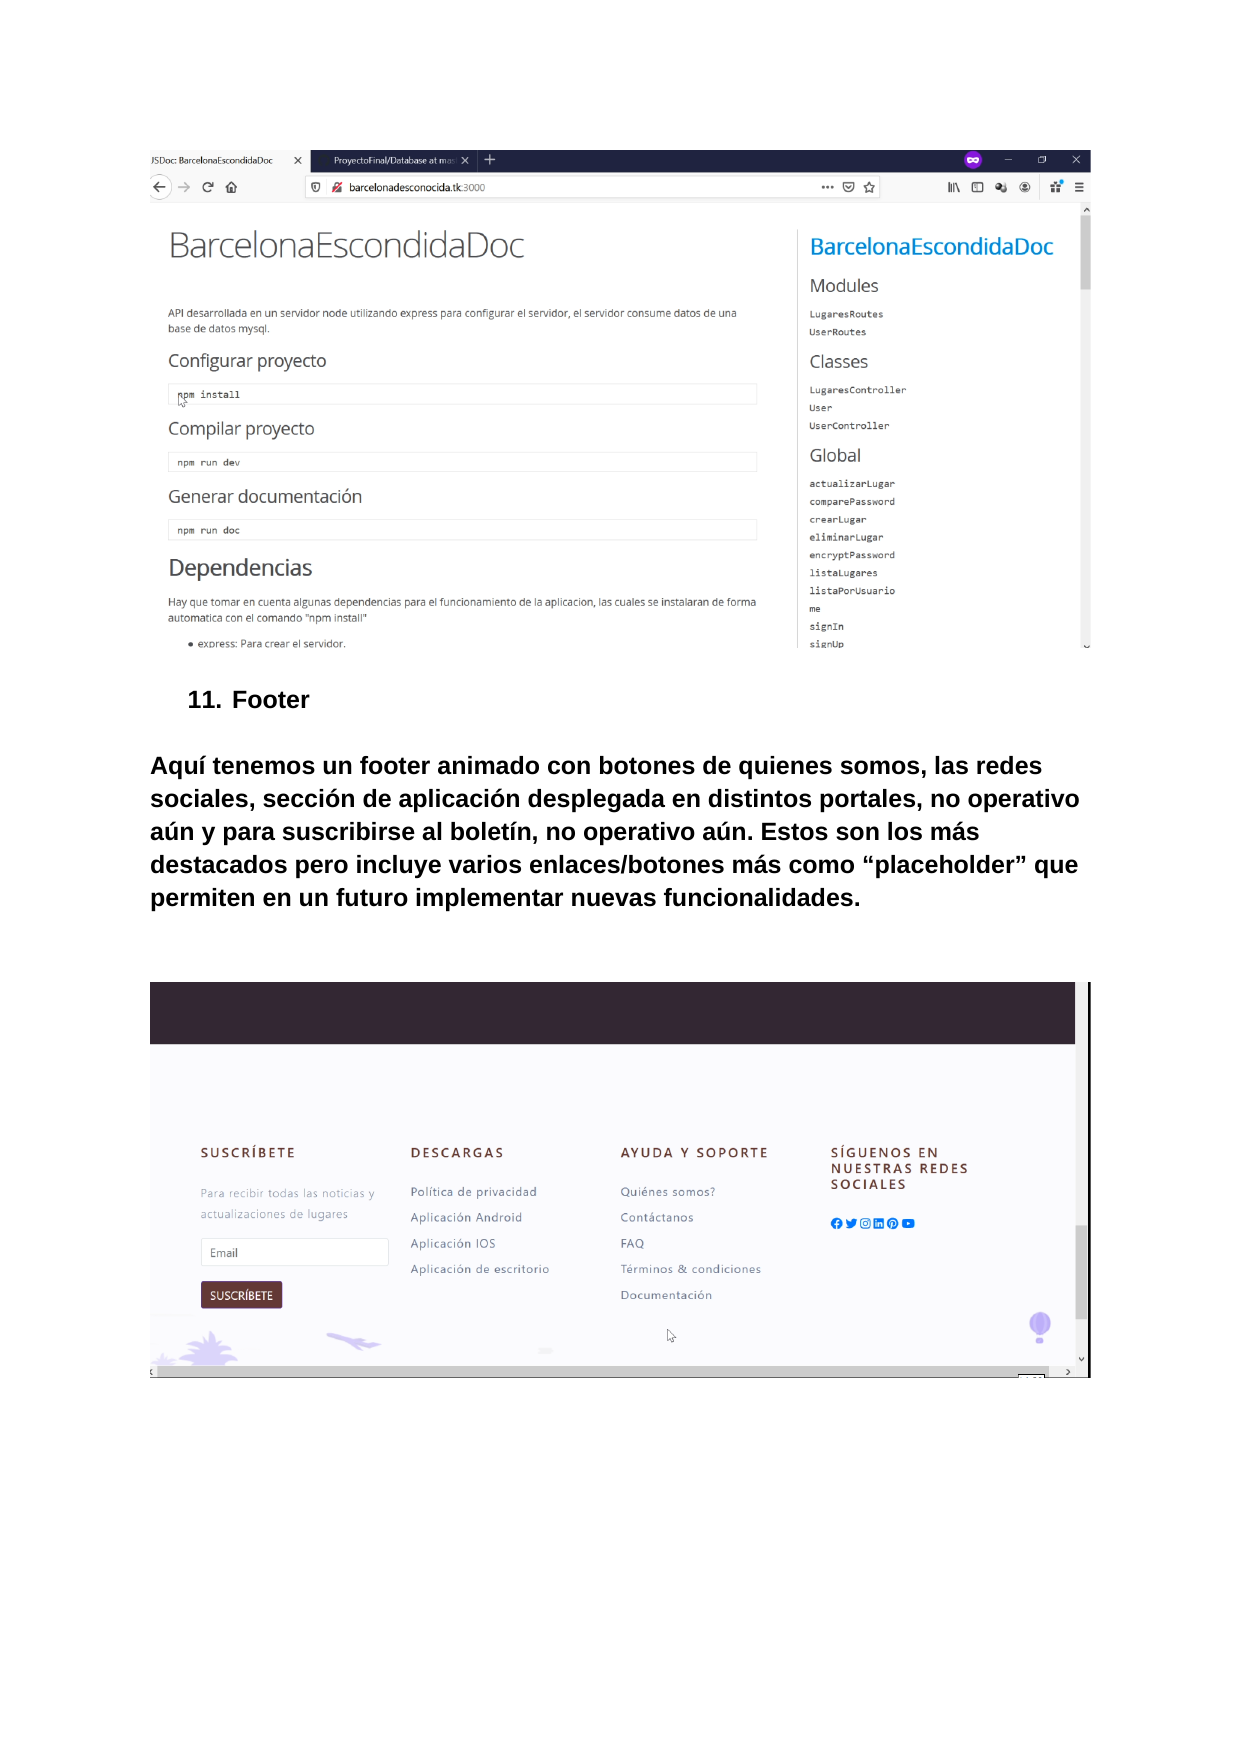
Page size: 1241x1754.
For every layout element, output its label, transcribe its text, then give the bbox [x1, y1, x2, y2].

text Aquí tenemos un footer animado con botones de quienes somos, las redes sociales, sección de aplicación desplegada en distintos portales, no operativo aún y para suscribirse al boletín, no operativo aún. Estos son los más destacados pero incluye varios enlaces/botones más como “placeholder” que permiten en un futuro implementar nuevas funcionalidades. [150, 751, 1090, 912]
list Footer [187, 685, 1090, 713]
picture [150, 150, 1091, 648]
picture [150, 982, 1091, 1378]
